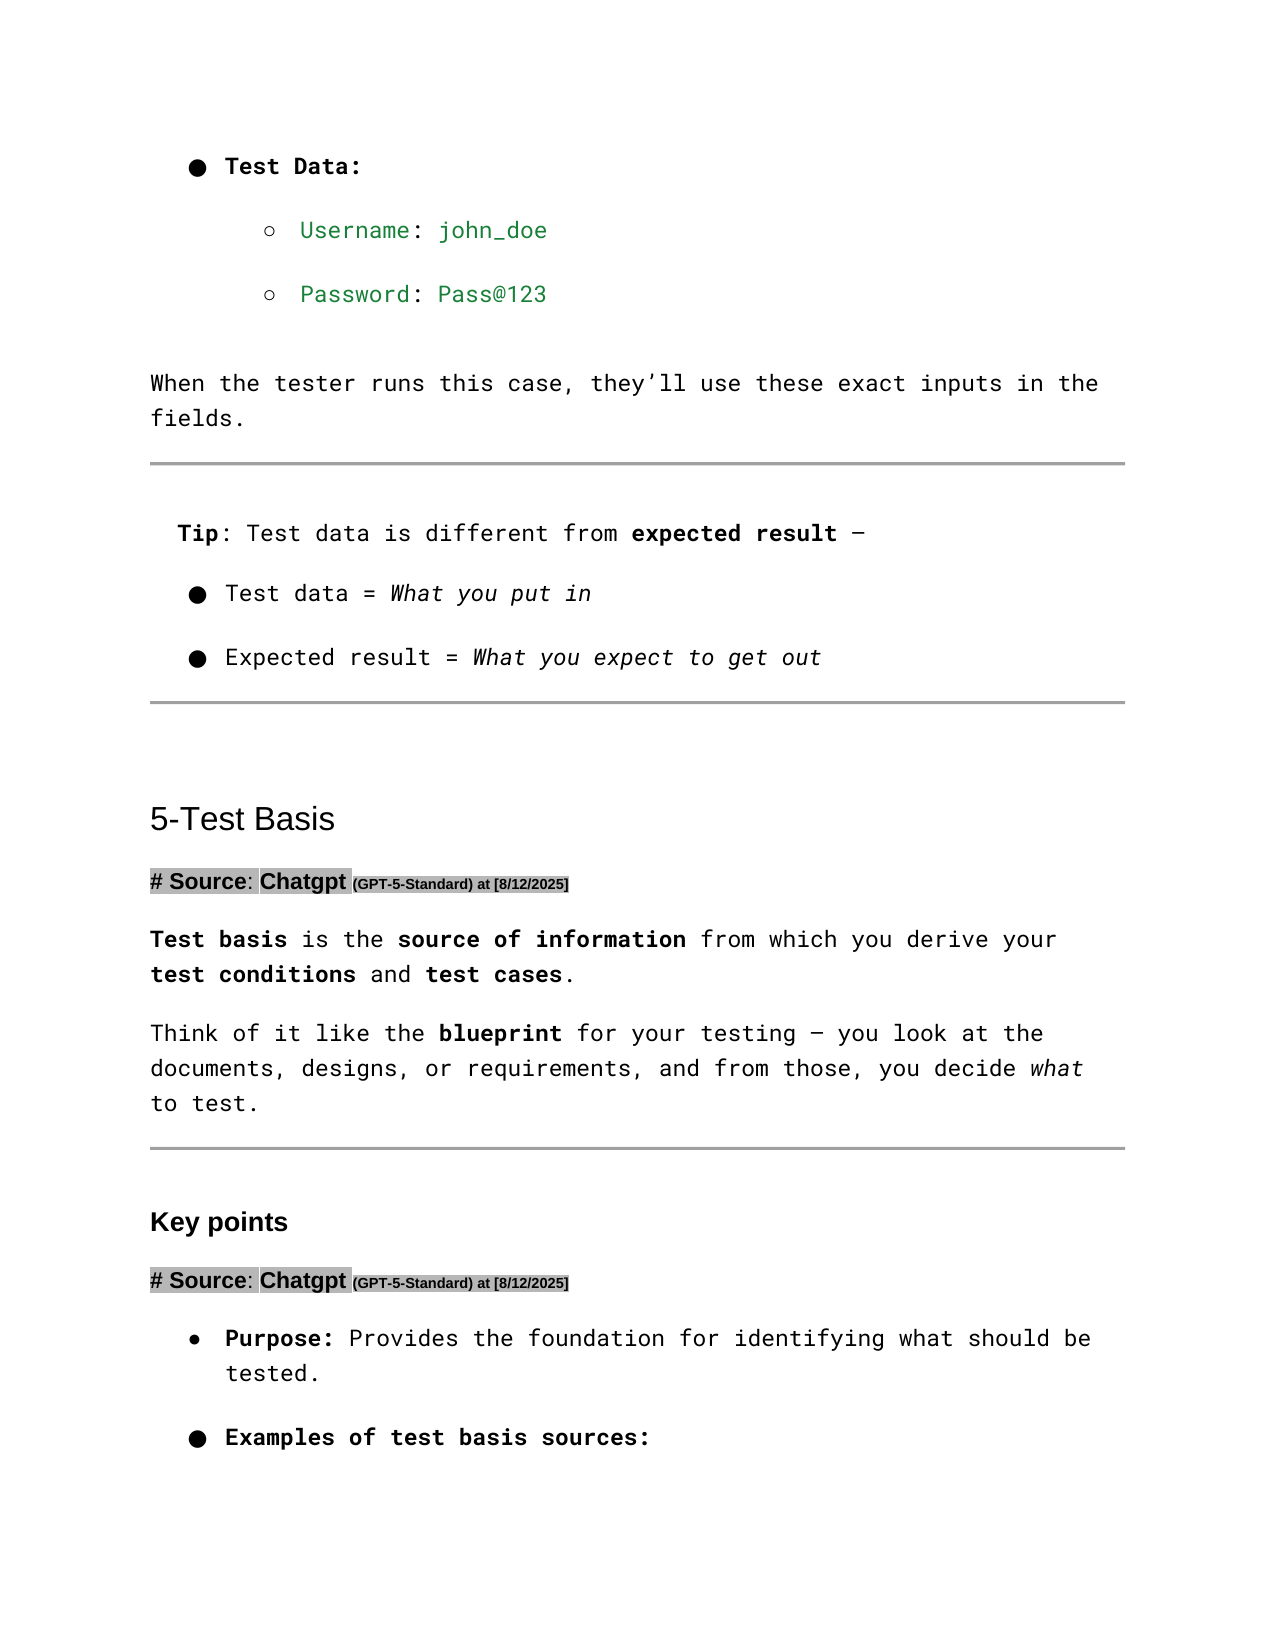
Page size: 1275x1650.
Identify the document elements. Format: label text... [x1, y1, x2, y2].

list Purpose: Provides the foundation for identifying what should be tested. [187, 1322, 1125, 1417]
text # Source: Chatgpt (GPT-5-Standard) at [8/12/2025] [352, 868, 1125, 894]
text Test basis is the source of information from which you derive your test conditions and test cases. [150, 923, 1125, 988]
list Expected result = What you expect to get out [187, 641, 1125, 672]
subtitle Key points [150, 1206, 1125, 1237]
list Test Data: [187, 150, 1125, 210]
subtitle 5-Test Basis [150, 799, 1125, 837]
list Username: john_doe [262, 214, 1125, 275]
text Think of it like the blueprint for your testing — you look at the documents, designs, or requirements, and from those, you decide what to test. [150, 1018, 1125, 1117]
text # Source: Chatgpt (GPT-5-Standard) at [8/12/2025] [352, 1267, 1125, 1293]
list Examples of test basis sources: [187, 1421, 1125, 1482]
text When the tester runs this case, they’ll use these exact inputs in the fields. [150, 368, 1125, 433]
text 💡 Tip: Test data is different from expected result — [150, 517, 1125, 548]
list Test data = What you put in [187, 577, 1125, 637]
list Password: Pass@123 [262, 278, 1125, 339]
